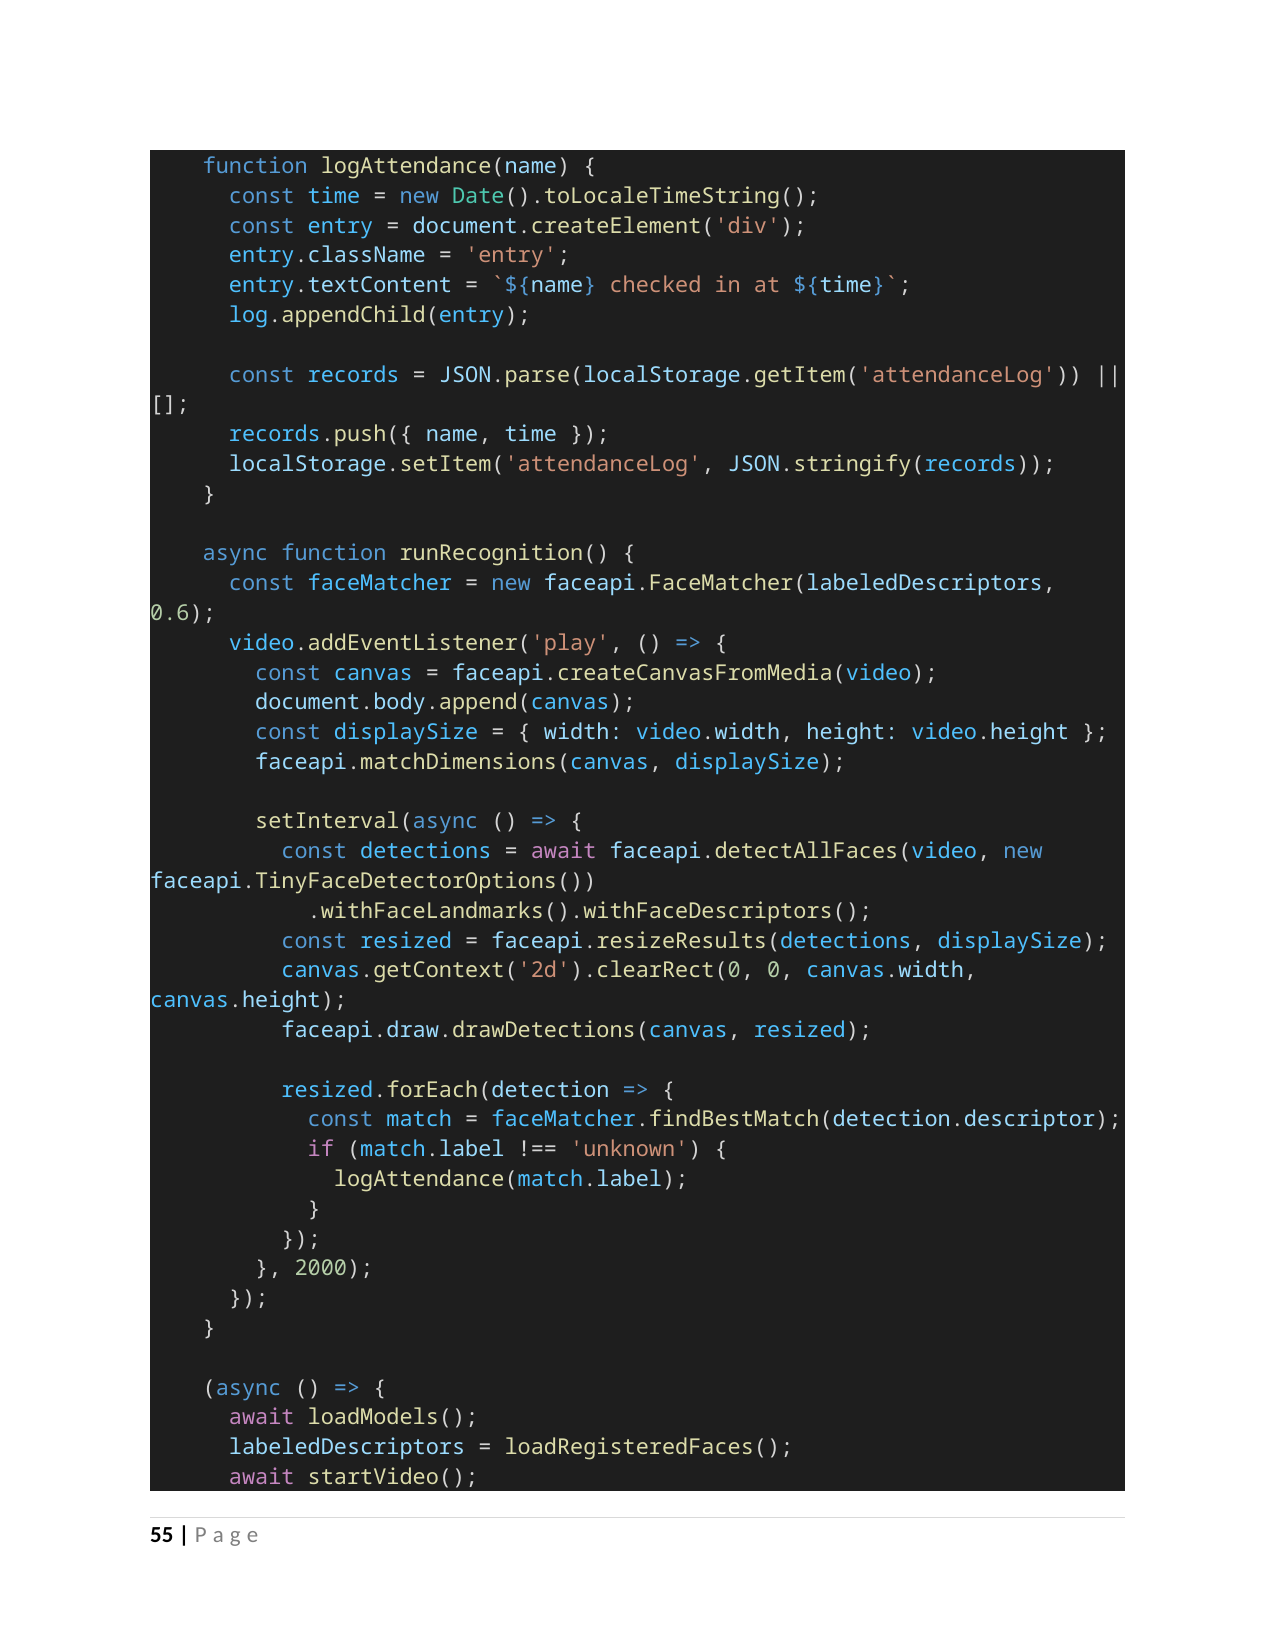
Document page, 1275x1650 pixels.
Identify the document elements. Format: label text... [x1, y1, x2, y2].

text const canvas = faceapi.createCanvasFromMedia(video); [150, 656, 1125, 686]
text resized.forEach(detection => { [150, 1073, 1125, 1103]
text labeledDescriptors = loadRegisteredFaces(); [150, 1431, 1125, 1461]
text entry.textContent = `${name} checked in at ${time}`; [150, 269, 1125, 299]
text log.appendChild(entry); [150, 299, 1125, 329]
text const detections = await faceapi.detectAllFaces(video, new faceapi.TinyFaceDetectorOptions()) [150, 835, 1125, 895]
text entry.className = 'entry'; [150, 239, 1125, 269]
text .withFaceLandmarks().withFaceDescriptors(); [150, 895, 1125, 924]
text const entry = document.createElement('div'); [150, 209, 1125, 239]
text faceapi.draw.drawDetections(canvas, resized); [150, 1014, 1125, 1044]
text canvas.getContext('2d').clearRect(0, 0, canvas.width, canvas.height); [150, 954, 1125, 1014]
text }); [150, 1282, 1125, 1312]
text async function runRecognition() { [150, 537, 1125, 567]
text } [150, 478, 1125, 507]
text const resized = faceapi.resizeResults(detections, displaySize); [150, 924, 1125, 954]
text const records = JSON.parse(localStorage.getItem('attendanceLog')) || []; [150, 358, 1125, 418]
text function logAttendance(name) { [150, 150, 1125, 180]
text setInterval(async () => { [150, 805, 1125, 835]
text await startVideo(); [150, 1461, 1125, 1491]
text if (match.label !== 'unknown') { [150, 1133, 1125, 1163]
text }, 2000); [150, 1252, 1125, 1282]
text const faceMatcher = new faceapi.FaceMatcher(labeledDescriptors, 0.6); [150, 567, 1125, 627]
text const displaySize = { width: video.width, height: video.height }; [150, 716, 1125, 746]
text records.push({ name, time }); [150, 418, 1125, 448]
text logAttendance(match.label); [150, 1163, 1125, 1193]
text const match = faceMatcher.findBestMatch(detection.descriptor); [150, 1103, 1125, 1133]
text const time = new Date().toLocaleTimeString(); [150, 180, 1125, 209]
text } [150, 1193, 1125, 1222]
text await loadModels(); [150, 1401, 1125, 1431]
text faceapi.matchDimensions(canvas, displaySize); [150, 746, 1125, 776]
text document.body.append(canvas); [150, 686, 1125, 716]
text (async () => { [150, 1371, 1125, 1401]
text } [150, 1312, 1125, 1342]
text }); [150, 1222, 1125, 1252]
text video.addEventListener('play', () => { [150, 627, 1125, 656]
text localStorage.setItem('attendanceLog', JSON.stringify(records)); [150, 448, 1125, 478]
